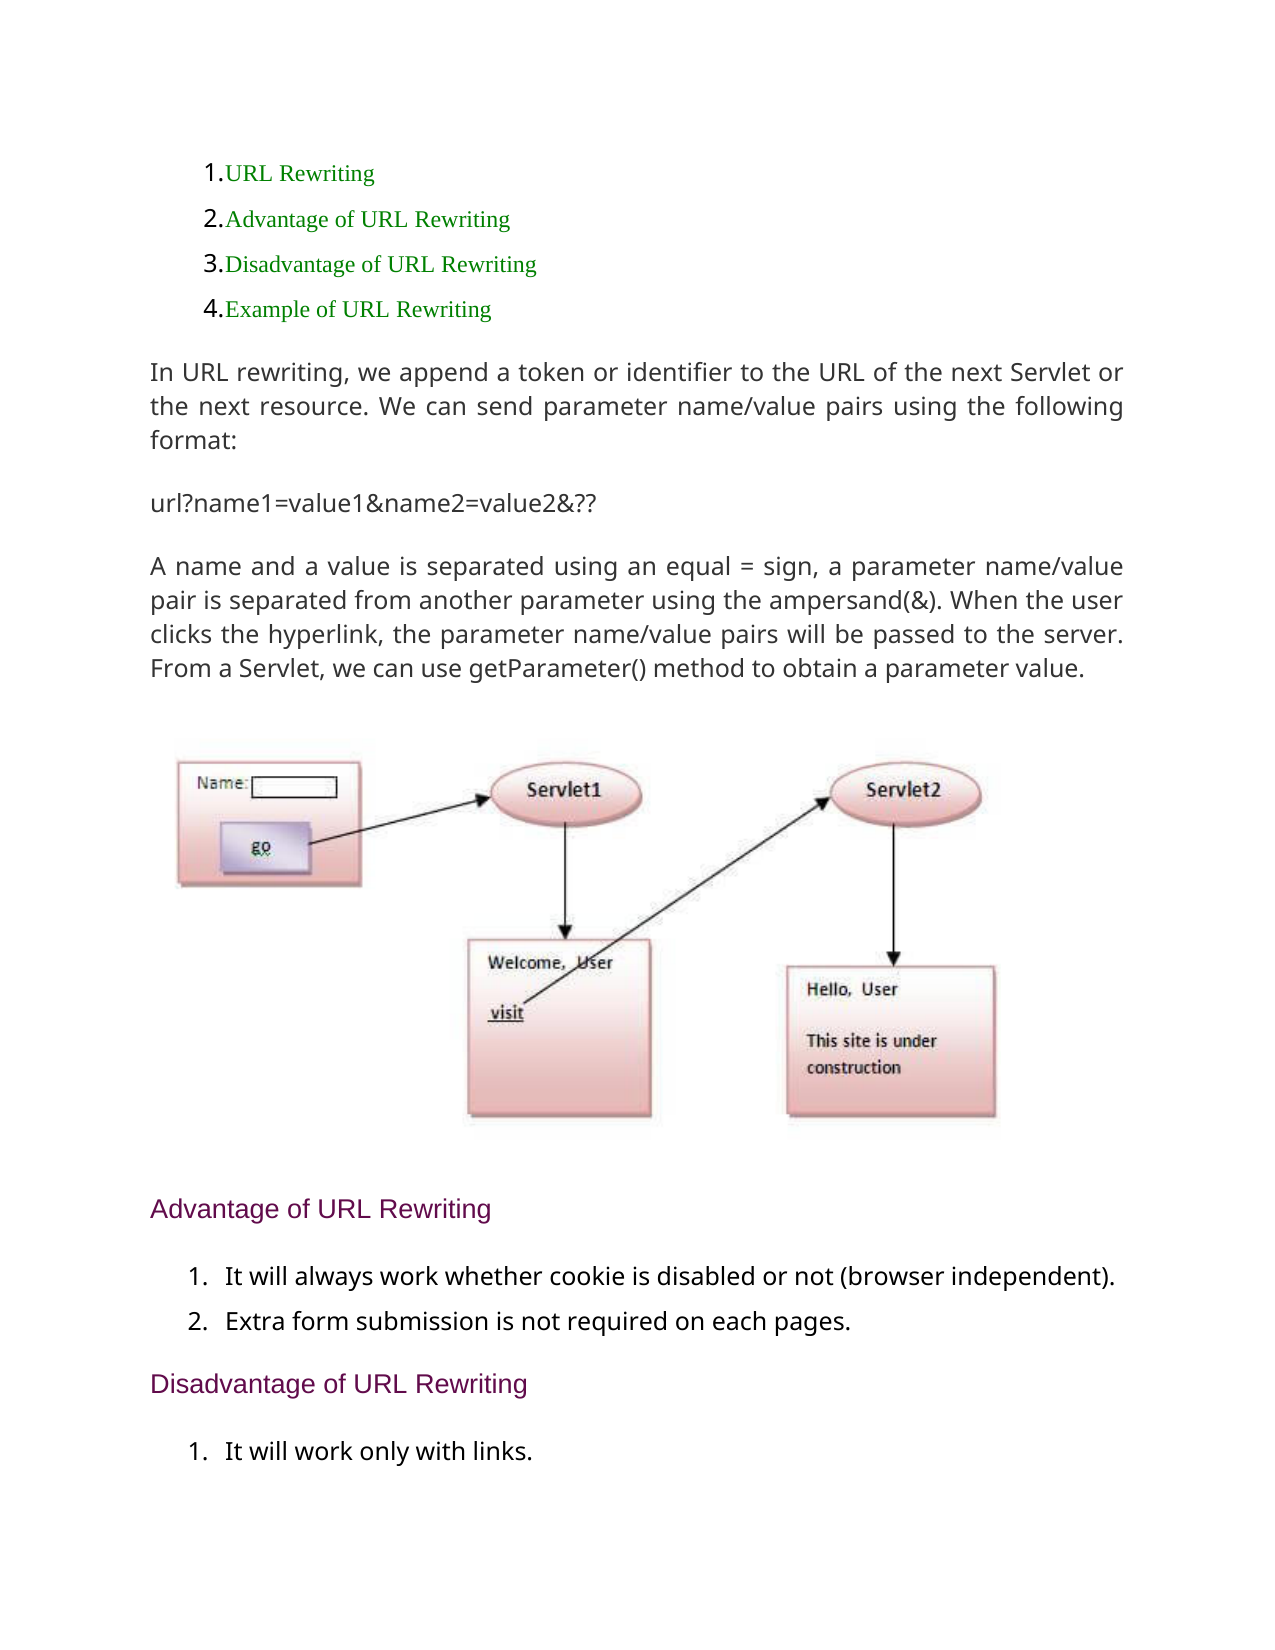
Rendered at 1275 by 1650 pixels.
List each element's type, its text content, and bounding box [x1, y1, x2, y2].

list It will work only with links. [187, 1429, 1125, 1468]
text Disadvantage of URL Rewriting [150, 1367, 1125, 1400]
list Extra form submission is not required on each pages. [187, 1299, 1125, 1338]
text A name and a value is separated using an equal = sign, a parameter name/value pair is separated from another parameter using the ampersand(&). When the user clicks the hyperlink, the parameter name/value pairs will be passed to the server. From a Servlet, we can use getParameter() method to obtain a parameter value. [150, 549, 1125, 685]
list URL Rewriting [203, 150, 1125, 189]
list Disadvantage of URL Rewriting [203, 241, 1125, 280]
text In URL rewriting, we append a token or identifier to the URL of the next Servlet or the next resource. We can send parameter name/value pairs using the following format: [150, 354, 1125, 456]
text url?name1=value1&name2=value2&?? [150, 486, 1125, 519]
list It will always work whether cookie is disabled or not (browser independent). [187, 1254, 1125, 1293]
list Example of URL Rewriting [203, 286, 1125, 325]
text Advantage of URL Rewriting [150, 1192, 1125, 1224]
picture [150, 714, 1101, 1163]
list Advantage of URL Rewriting [203, 195, 1125, 234]
